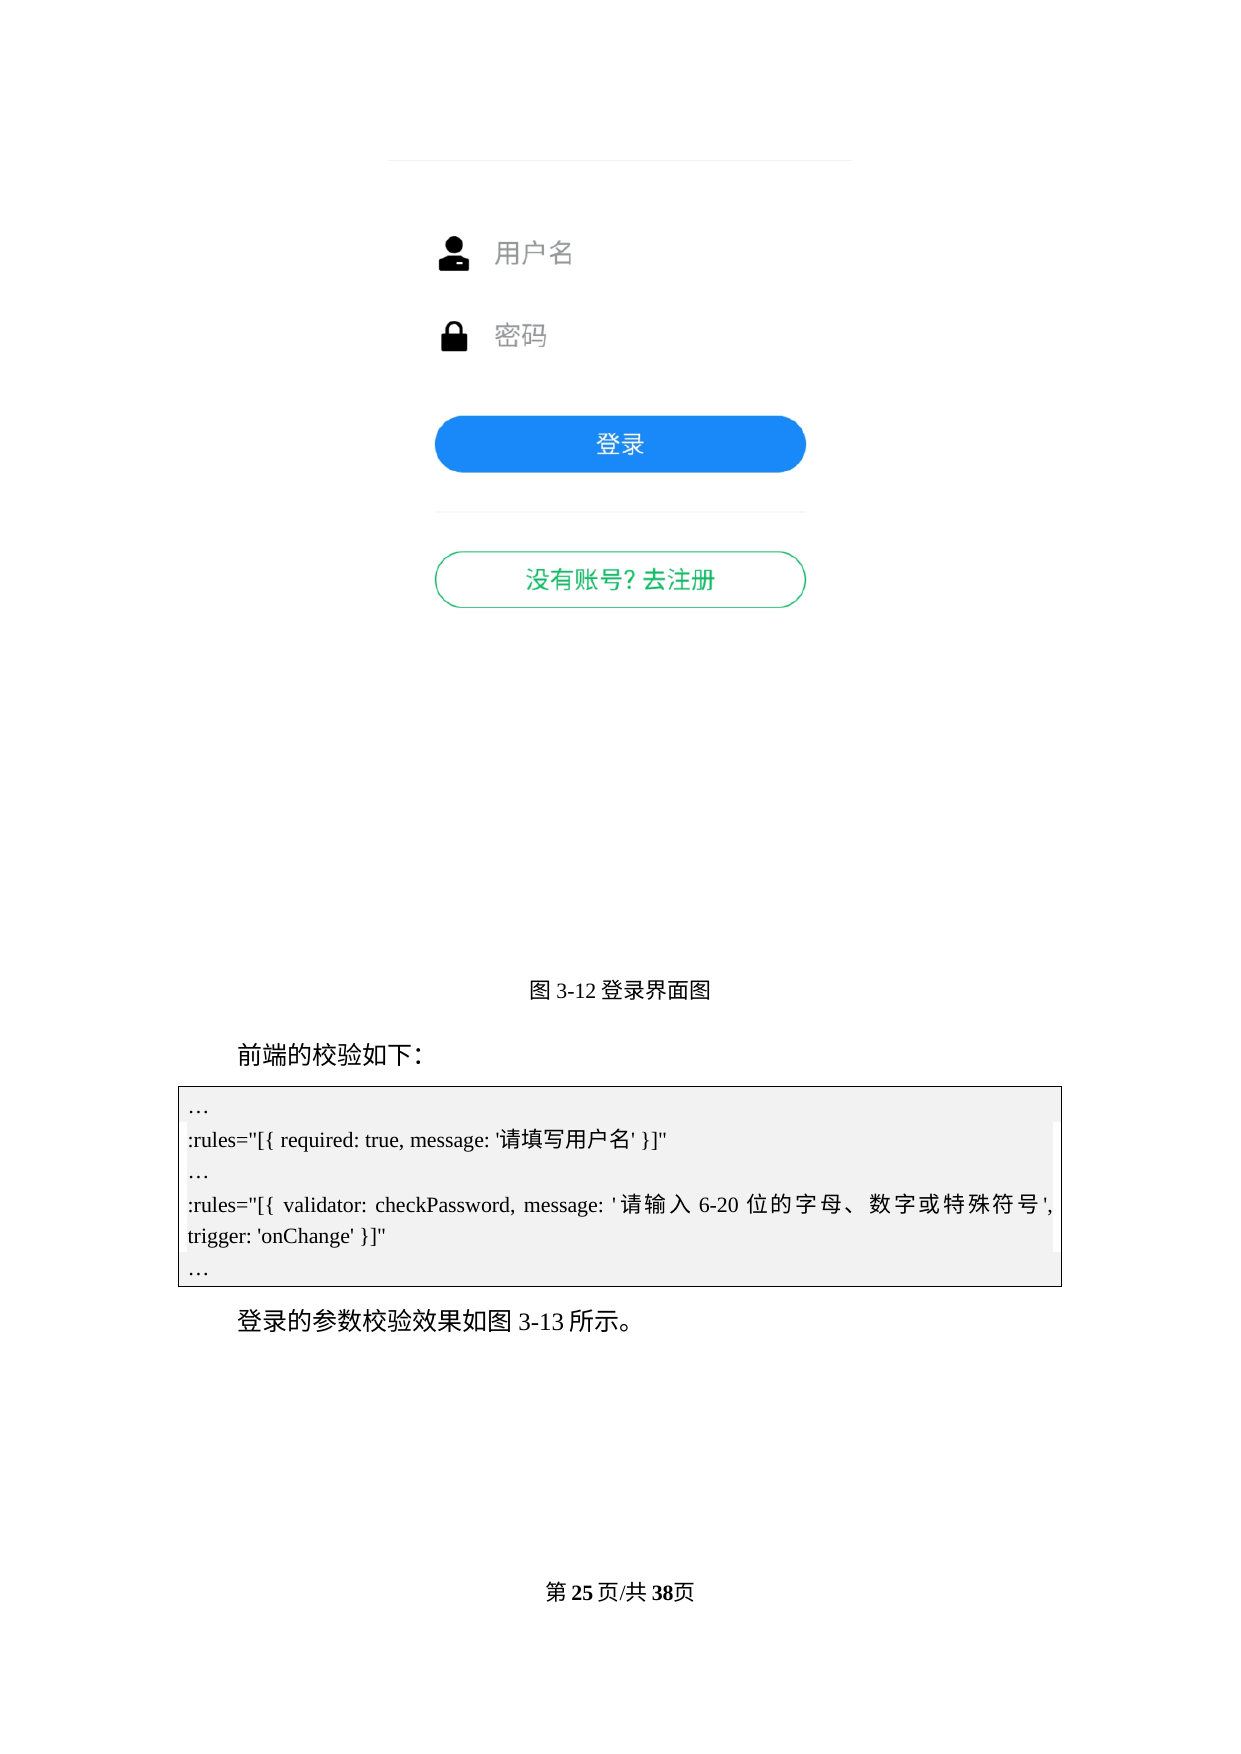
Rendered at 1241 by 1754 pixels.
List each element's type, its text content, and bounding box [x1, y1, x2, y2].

text … [187, 1154, 1053, 1187]
text … [179, 1087, 1061, 1122]
text … [179, 1249, 1061, 1286]
text 前端的校验如下： [187, 1021, 1053, 1086]
text :rules="[{ validator: checkPassword, message: '请输入6-20位的字母、数字或特殊符号', trigger: 'onChange' }]" [187, 1187, 1053, 1249]
text :rules="[{ required: true, message: '请填写用户名' }]" [187, 1122, 1053, 1154]
